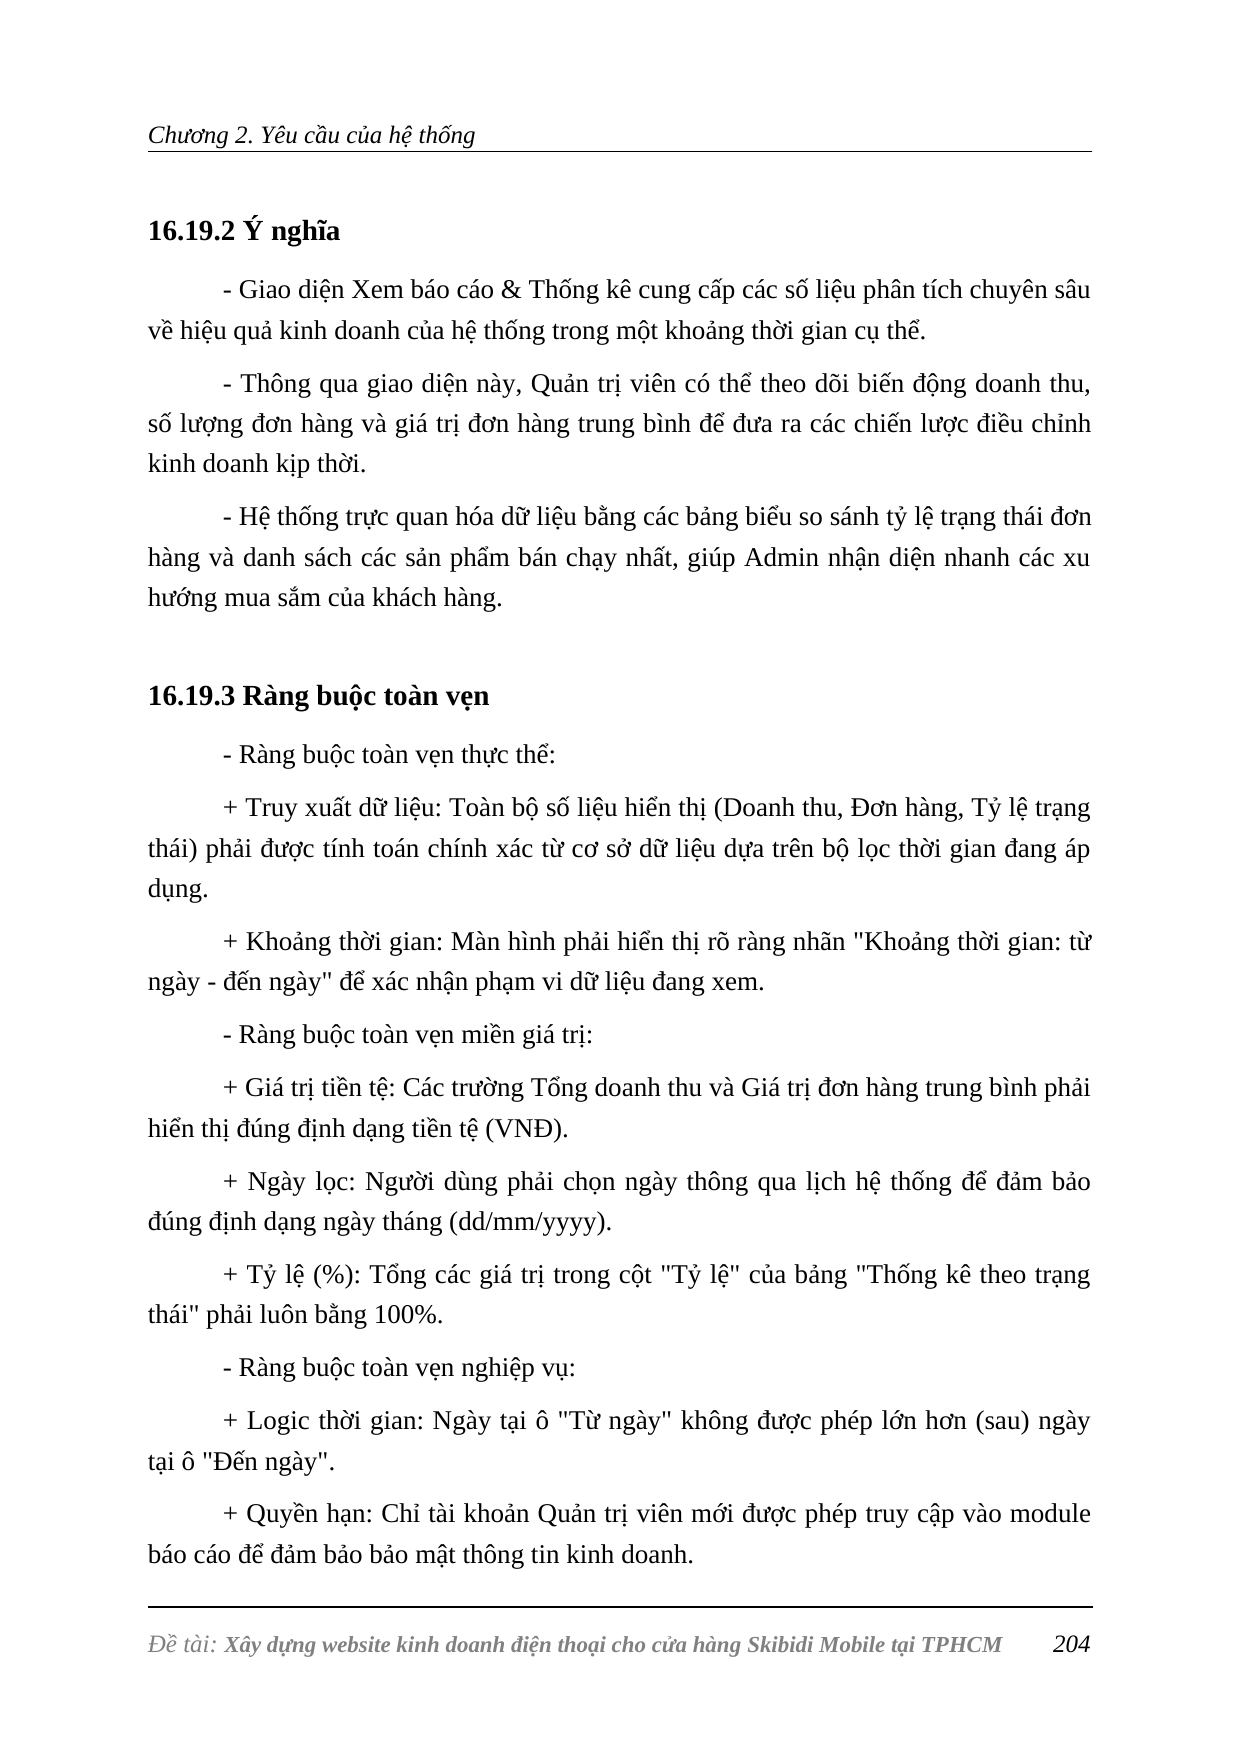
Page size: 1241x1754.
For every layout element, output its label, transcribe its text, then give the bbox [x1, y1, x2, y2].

text + Giá trị tiền tệ: Các trường Tổng doanh thu và Giá trị đơn hàng trung bình phải hiển thị đúng định dạng tiền tệ (VNĐ). [148, 1071, 1092, 1143]
subtitle Ý nghĩa [148, 207, 1092, 248]
text + Ngày lọc: Người dùng phải chọn ngày thông qua lịch hệ thống để đảm bảo đúng định dạng ngày tháng (dd/mm/yyyy). [148, 1165, 1092, 1236]
subtitle Ràng buộc toàn vẹn [148, 672, 1092, 713]
text - Ràng buộc toàn vẹn nghiệp vụ: [148, 1351, 1092, 1382]
text + Tỷ lệ (%): Tổng các giá trị trong cột "Tỷ lệ" của bảng "Thống kê theo trạng thái" phải luôn bằng 100%. [148, 1258, 1092, 1329]
text + Truy xuất dữ liệu: Toàn bộ số liệu hiển thị (Doanh thu, Đơn hàng, Tỷ lệ trạng thái) phải được tính toán chính xác từ cơ sở dữ liệu dựa trên bộ lọc thời gian đang áp dụng. [148, 791, 1092, 903]
text - Giao diện Xem báo cáo & Thống kê cung cấp các số liệu phân tích chuyên sâu về hiệu quả kinh doanh của hệ thống trong một khoảng thời gian cụ thể. [148, 273, 1092, 345]
text - Ràng buộc toàn vẹn miền giá trị: [148, 1018, 1092, 1049]
text + Quyền hạn: Chỉ tài khoản Quản trị viên mới được phép truy cập vào module báo cáo để đảm bảo bảo mật thông tin kinh doanh. [148, 1498, 1092, 1569]
text - Ràng buộc toàn vẹn thực thể: [148, 738, 1092, 769]
text + Khoảng thời gian: Màn hình phải hiển thị rõ ràng nhãn "Khoảng thời gian: từ ngày - đến ngày" để xác nhận phạm vi dữ liệu đang xem. [148, 925, 1092, 997]
text + Logic thời gian: Ngày tại ô "Từ ngày" không được phép lớn hơn (sau) ngày tại ô "Đến ngày". [148, 1404, 1092, 1476]
text - Thông qua giao diện này, Quản trị viên có thể theo dõi biến động doanh thu, số lượng đơn hàng và giá trị đơn hàng trung bình để đưa ra các chiến lược điều chỉnh kinh doanh kịp thời. [148, 367, 1092, 479]
text - Hệ thống trực quan hóa dữ liệu bằng các bảng biểu so sánh tỷ lệ trạng thái đơn hàng và danh sách các sản phẩm bán chạy nhất, giúp Admin nhận diện nhanh các xu hướng mua sắm của khách hàng. [148, 501, 1092, 612]
